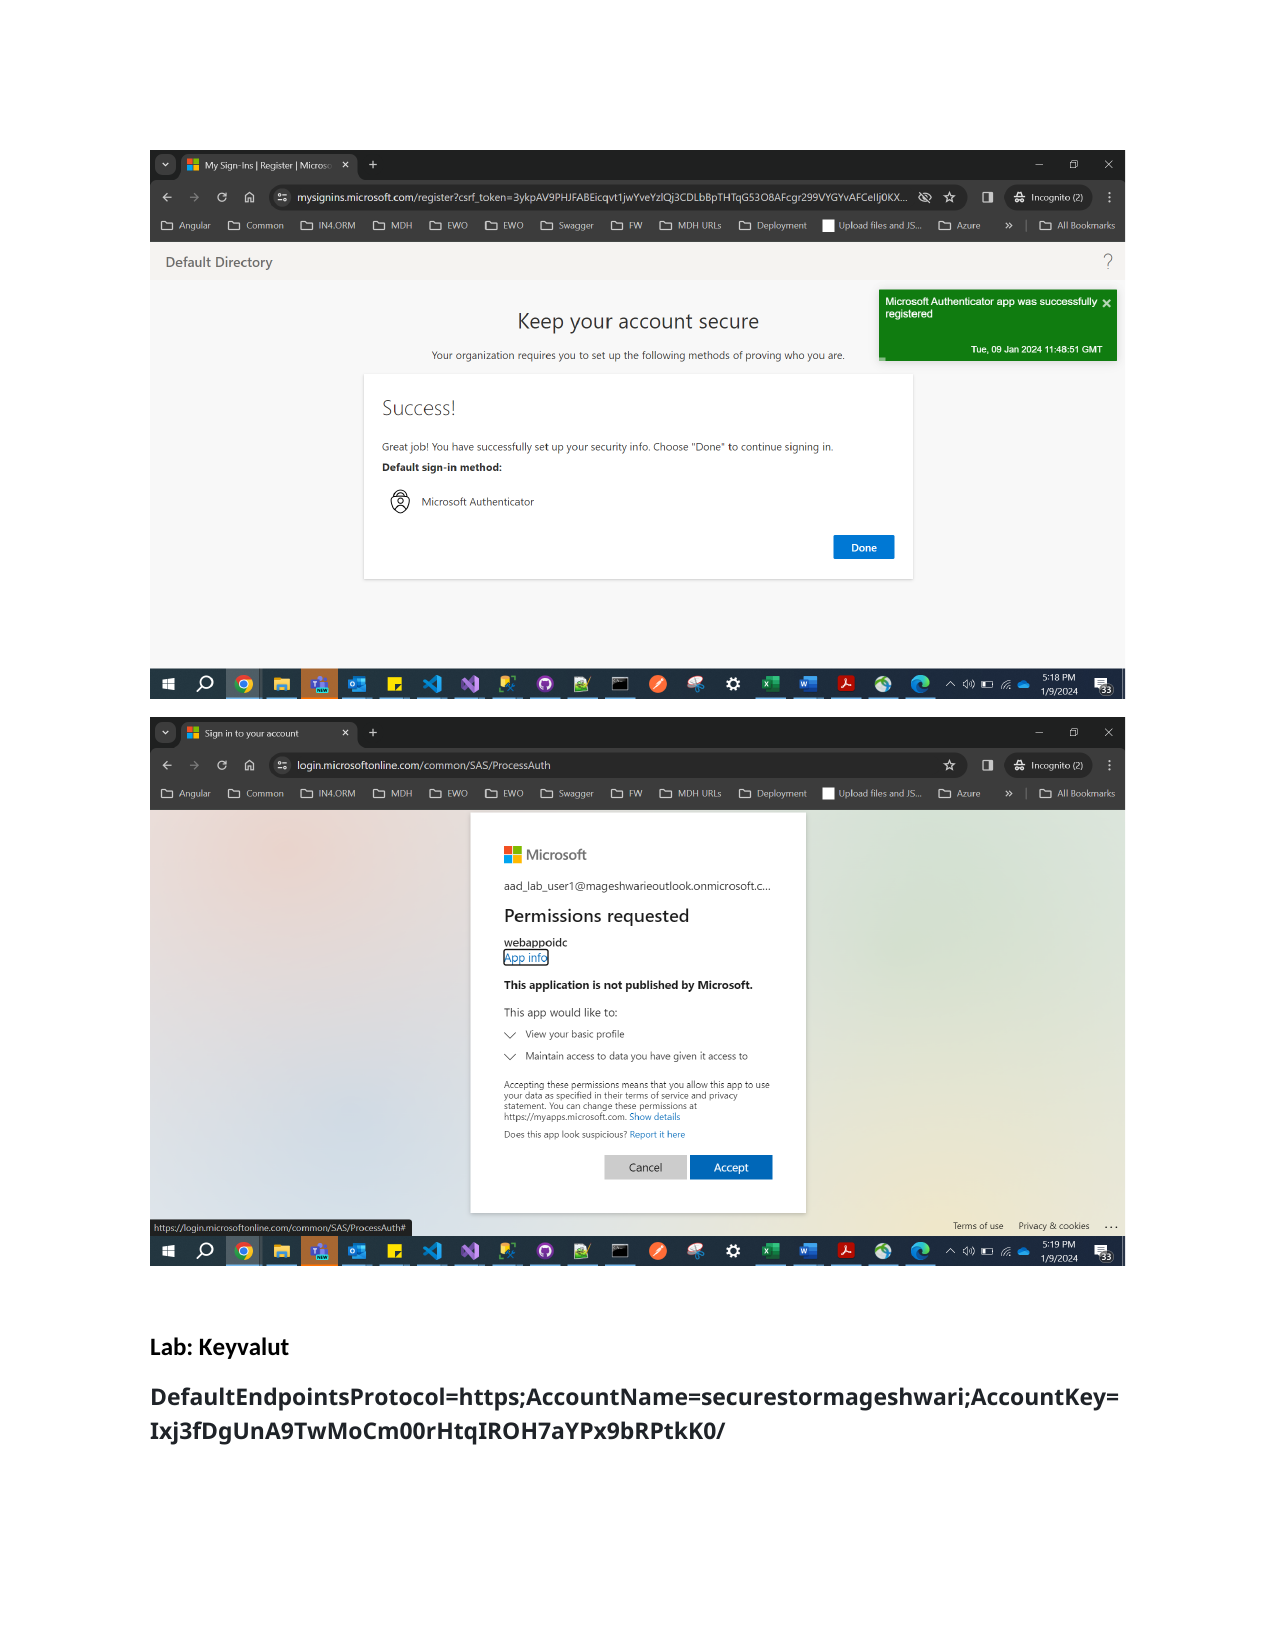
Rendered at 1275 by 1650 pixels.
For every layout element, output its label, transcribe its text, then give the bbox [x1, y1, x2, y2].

text Lab: Keyvalut [150, 1331, 1125, 1362]
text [150, 1381, 1125, 1446]
picture [150, 717, 1125, 1266]
picture [150, 150, 1125, 699]
